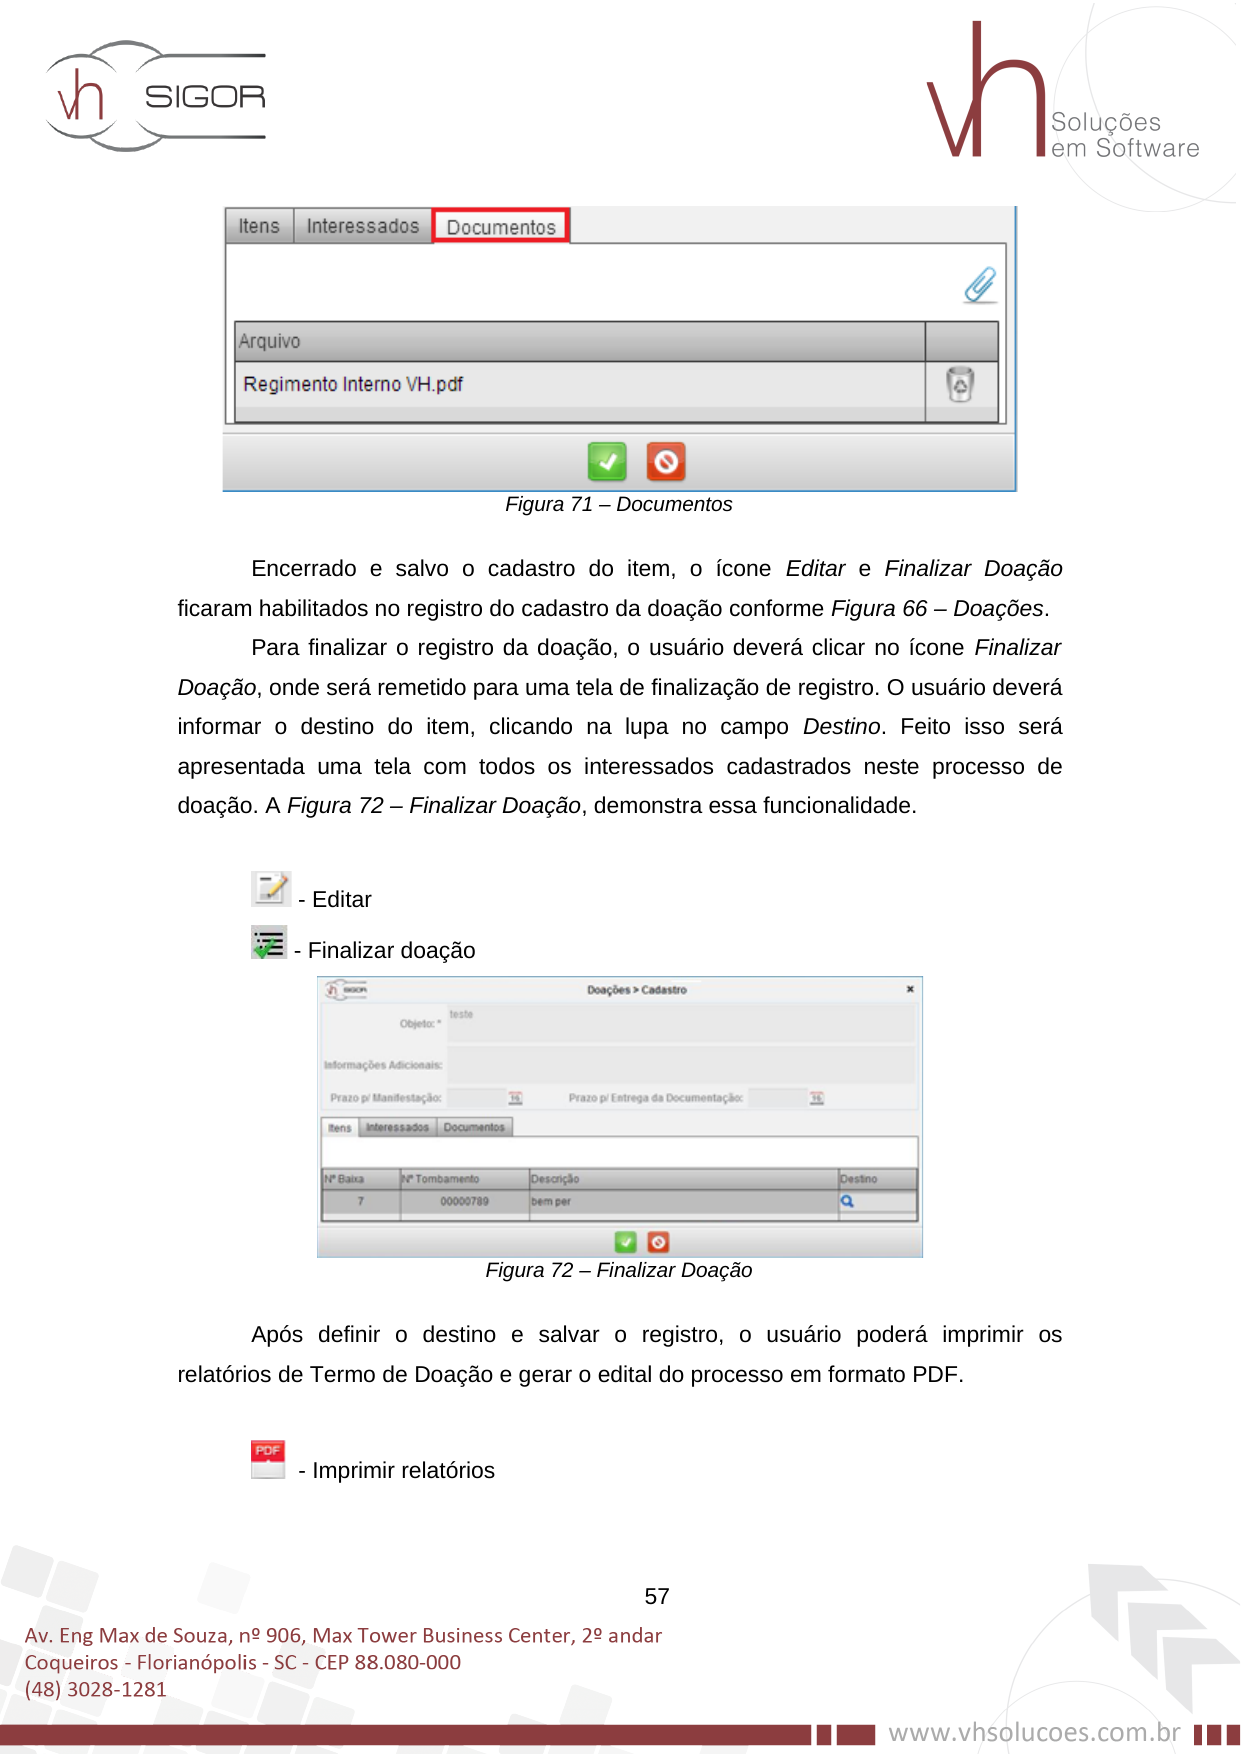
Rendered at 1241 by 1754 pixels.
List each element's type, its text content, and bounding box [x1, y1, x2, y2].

picture [251, 871, 292, 907]
text Para finalizar o registro da doação, o usuário deverá clicar no ícone Finalizar Doação, onde será remetido para uma tela de finalização de registro. O usuário deverá informar o destino do item, clicando na lupa no campo Destino. Feito isso será apresentada uma tela com todos os interessados cadastrados neste processo de doação. A Figura 72 – Finalizar Doação, demonstra essa funcionalidade. [177, 634, 1063, 818]
picture [0, 1545, 1241, 1754]
picture [251, 925, 288, 959]
text Encerrado e salvo o cadastro do item, o ícone Editar e Finalizar Doação ficaram habilitados no registro do cadastro da doação conforme Figura 66 – Doações. [177, 555, 1063, 621]
text Após definir o destino e salvar o registro, o usuário poderá imprimir os relatórios de Termo de Doação e gerar o edital do processo em formato PDF. [177, 1321, 1063, 1387]
text - Imprimir relatórios [177, 1440, 1063, 1484]
picture [251, 1440, 286, 1479]
picture [317, 976, 924, 1258]
picture [45, 40, 266, 152]
text Figura 71 – Documentos [177, 207, 1063, 516]
text - Editar [177, 871, 1063, 912]
text - Finalizar doação [177, 925, 1063, 964]
picture [222, 3, 1236, 492]
